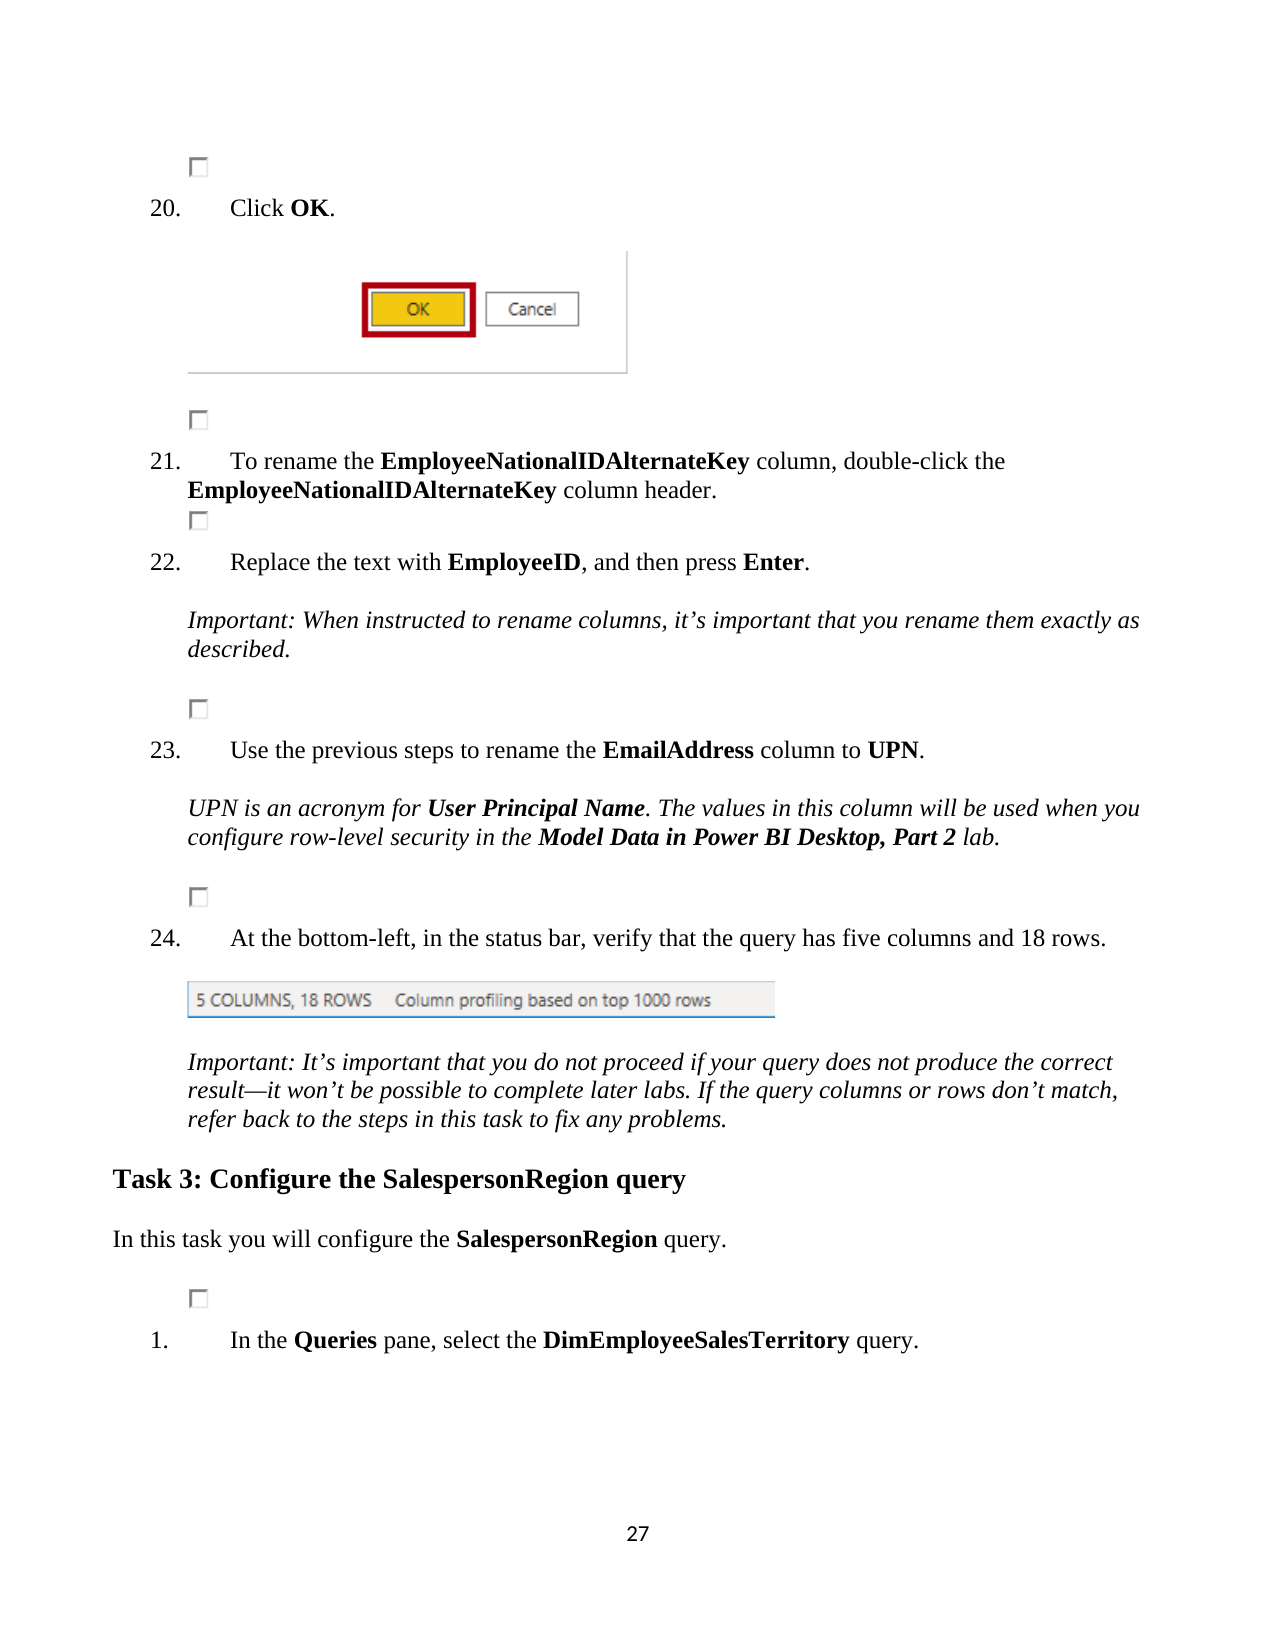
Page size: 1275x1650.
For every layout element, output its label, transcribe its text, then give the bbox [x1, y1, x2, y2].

list Click OK. [150, 150, 1162, 222]
list In the Queries pane, select the DimEmployeeSalesTerritory query. [150, 1282, 1162, 1354]
picture [187, 981, 775, 1018]
text In this task you will configure the SalespersonRegion query. [112, 1224, 1162, 1252]
picture [187, 251, 628, 374]
list Use the previous steps to rename the EmailAddress column to UPN. [150, 692, 1162, 764]
text Important: When instructed to rename columns, it’s important that you rename them exactly as described. [187, 605, 1162, 663]
list At the bottom-left, in the status bar, verify that the query has five columns and 18 rows. [150, 880, 1162, 952]
text UPN is an acronym for User Principal Name. The values in this column will be used when you configure row-level security in the Model Data in Power BI Desktop, Part 2 lab. [187, 793, 1162, 851]
list To rename the EmployeeNationalIDAlternateKey column, double-click the EmployeeNationalIDAlternateKey column header. [150, 403, 1162, 504]
text Important: It’s important that you do not proceed if your query does not produce the correct result—it won’t be possible to complete later labs. If the query columns or rows don’t match, refer back to the steps in this task to fix any problems. [187, 1047, 1162, 1133]
list Replace the text with EmployeeID, and then press Enter. [150, 504, 1162, 576]
text Task 3: Configure the SalespersonRegion query [112, 1162, 1162, 1194]
